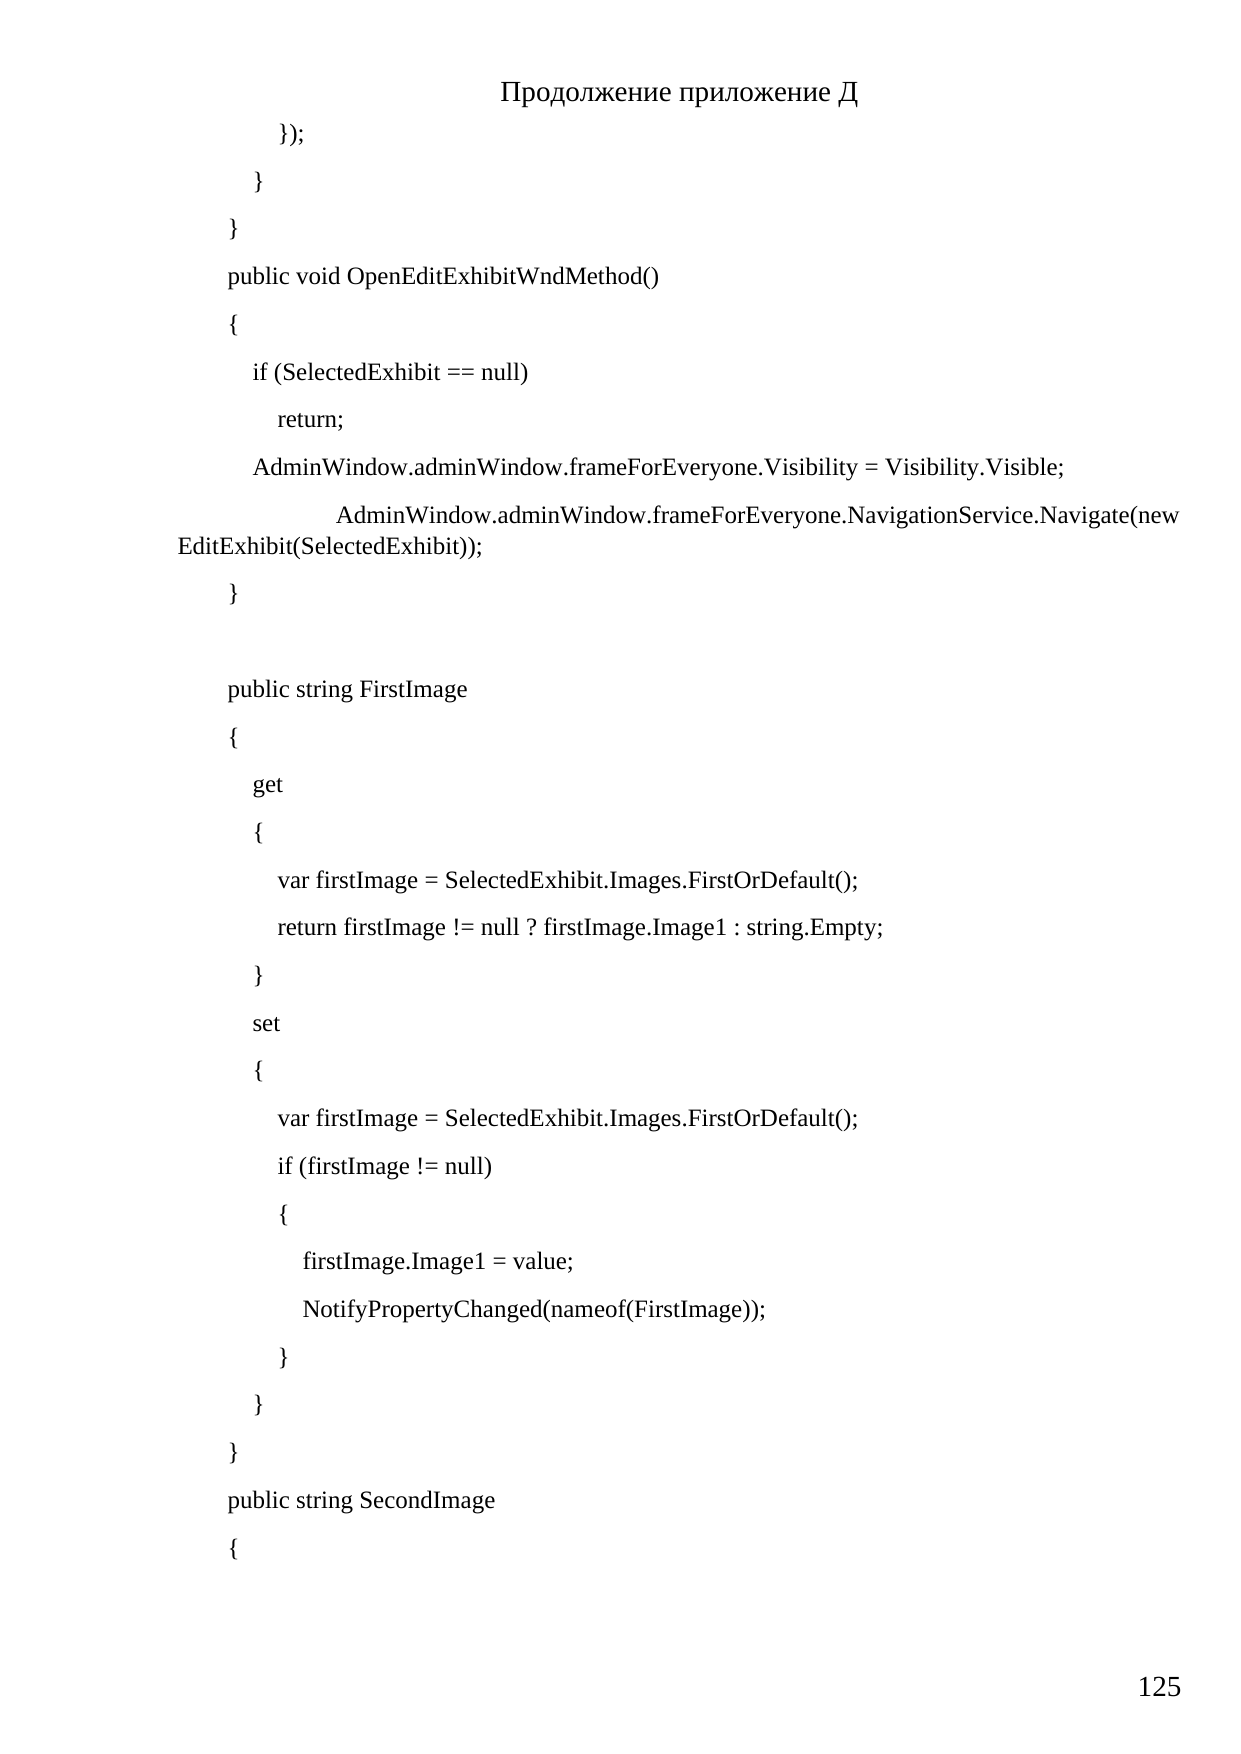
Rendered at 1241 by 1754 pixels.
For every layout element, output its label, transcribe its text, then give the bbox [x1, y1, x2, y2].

text { [177, 722, 1181, 750]
text get [177, 769, 1181, 798]
text }); [177, 118, 1181, 147]
text } [177, 166, 1181, 194]
text public string SecondImage [177, 1485, 1181, 1514]
text AdminWindow.adminWindow.frameForEveryone.Visibility = Visibility.Visible; [177, 452, 1181, 481]
text { [177, 309, 1181, 338]
text NotifyPropertyChanged(nameof(FirstImage)); [177, 1294, 1181, 1323]
text } [177, 213, 1181, 242]
text if (firstImage != null) [177, 1151, 1181, 1180]
text return firstImage != null ? firstImage.Image1 : string.Empty; [177, 912, 1181, 941]
text var firstImage = SelectedExhibit.Images.FirstOrDefault(); [177, 865, 1181, 893]
text } [177, 960, 1181, 989]
text } [177, 1389, 1181, 1418]
text { [177, 1199, 1181, 1227]
text public void OpenEditExhibitWndMethod() [177, 261, 1181, 290]
text if (SelectedExhibit == null) [177, 357, 1181, 385]
text AdminWindow.adminWindow.frameForEveryone.NavigationService.Navigate(new EditExhibit(SelectedExhibit)); [177, 500, 1181, 559]
text set [177, 1008, 1181, 1037]
text return; [177, 404, 1181, 433]
text public string FirstImage [177, 674, 1181, 703]
text { [177, 817, 1181, 846]
text } [177, 1437, 1181, 1466]
text } [177, 1342, 1181, 1371]
text { [177, 1056, 1181, 1084]
text var firstImage = SelectedExhibit.Images.FirstOrDefault(); [177, 1103, 1181, 1132]
text { [177, 1533, 1181, 1561]
text } [177, 578, 1181, 607]
text firstImage.Image1 = value; [177, 1246, 1181, 1275]
